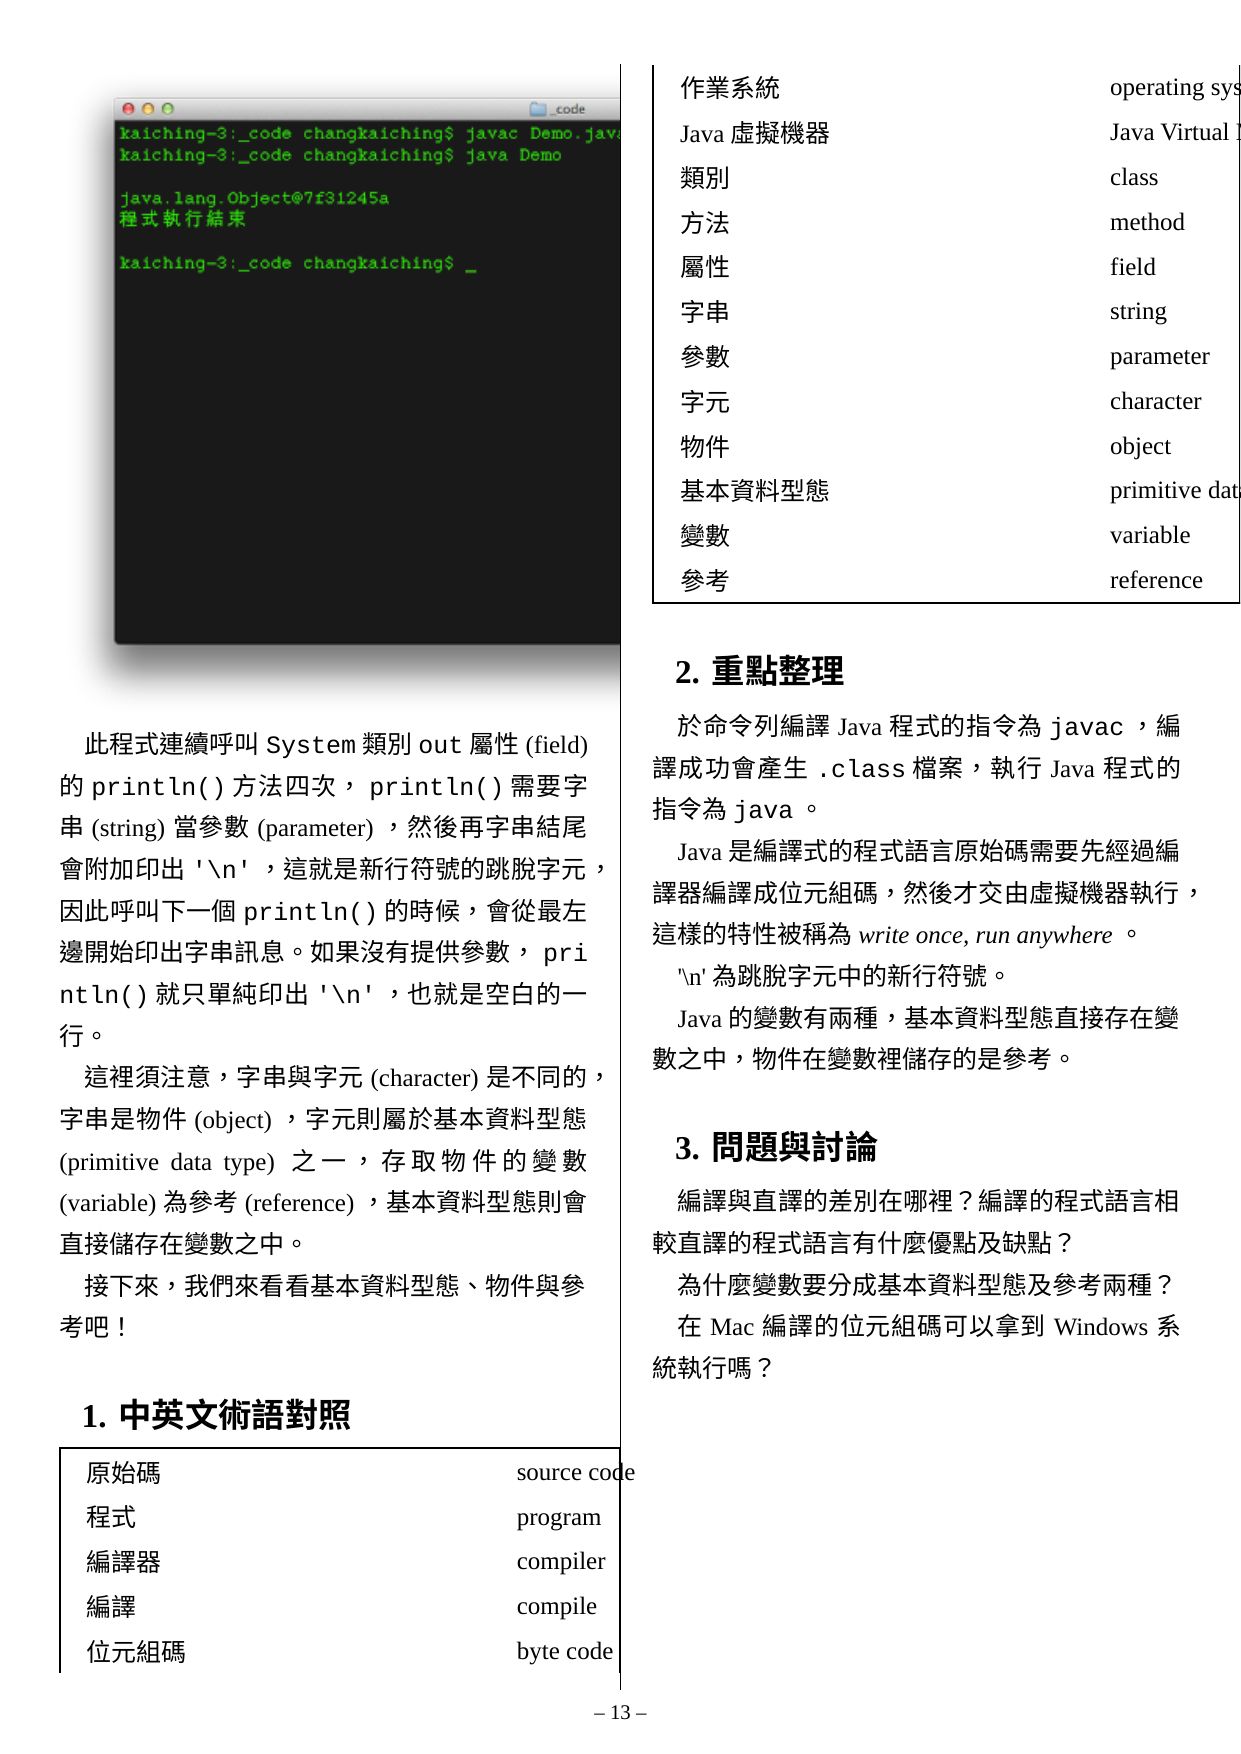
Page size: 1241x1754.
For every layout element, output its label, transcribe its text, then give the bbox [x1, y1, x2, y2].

subtitle 中英文術語對照 [106, 1388, 588, 1437]
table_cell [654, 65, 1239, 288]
subtitle 重點整理 [700, 645, 1181, 693]
subtitle 問題與討論 [700, 1121, 1181, 1169]
text 編譯與直譯的差別在哪裡？編譯的程式語言相較直譯的程式語言有什麼優點及缺點？ [652, 1179, 1181, 1262]
text 這裡須注意，字串與字元 (character) 是不同的，字串是物件 (object) ，字元則屬於基本資料型態 (primitive data type) 之一，存取物件的變數 (variable) 為參考 (reference) ，基本資料型態則會直接儲存在變數之中。 [59, 1055, 588, 1263]
text 為什麼變數要分成基本資料型態及參考兩種？ [652, 1262, 1181, 1304]
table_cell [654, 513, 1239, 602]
text Java 的變數有兩種，基本資料型態直接存在變數之中，物件在變數裡儲存的是參考。 [652, 996, 1181, 1079]
text 此程式連續呼叫 System 類別 out 屬性 (field) 的 println() 方法四次， println() 需要字串 (string) 當參數 (parameter) ，然後再字串結尾會附加印出 '\n' ，這就是新行符號的跳脫字元，因此呼叫下一個 println() 的時候，會從最左邊開始印出字串訊息。如果沒有提供參數， println() 就只單純印出 '\n' ，也就是空白的一行。 [59, 722, 588, 1055]
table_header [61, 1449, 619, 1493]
picture [59, 64, 620, 722]
text 在 Mac 編譯的位元組碼可以拿到 Windows 系統執行嗎？ [652, 1304, 1181, 1387]
text 接下來，我們來看看基本資料型態、物件與參考吧！ [59, 1263, 588, 1347]
text Java 是編譯式的程式語言原始碼需要先經過編譯器編譯成位元組碼，然後才交由虛擬機器執行，這樣的特性被稱為 write once, run anywhere 。 [652, 829, 1181, 954]
text 於命令列編譯 Java 程式的指令為 javac ，編譯成功會產生 .class 檔案，執行 Java 程式的指令為 java 。 [652, 704, 1181, 829]
text '\n' 為跳脫字元中的新行符號。 [652, 954, 1181, 996]
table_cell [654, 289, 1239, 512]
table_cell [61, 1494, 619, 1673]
